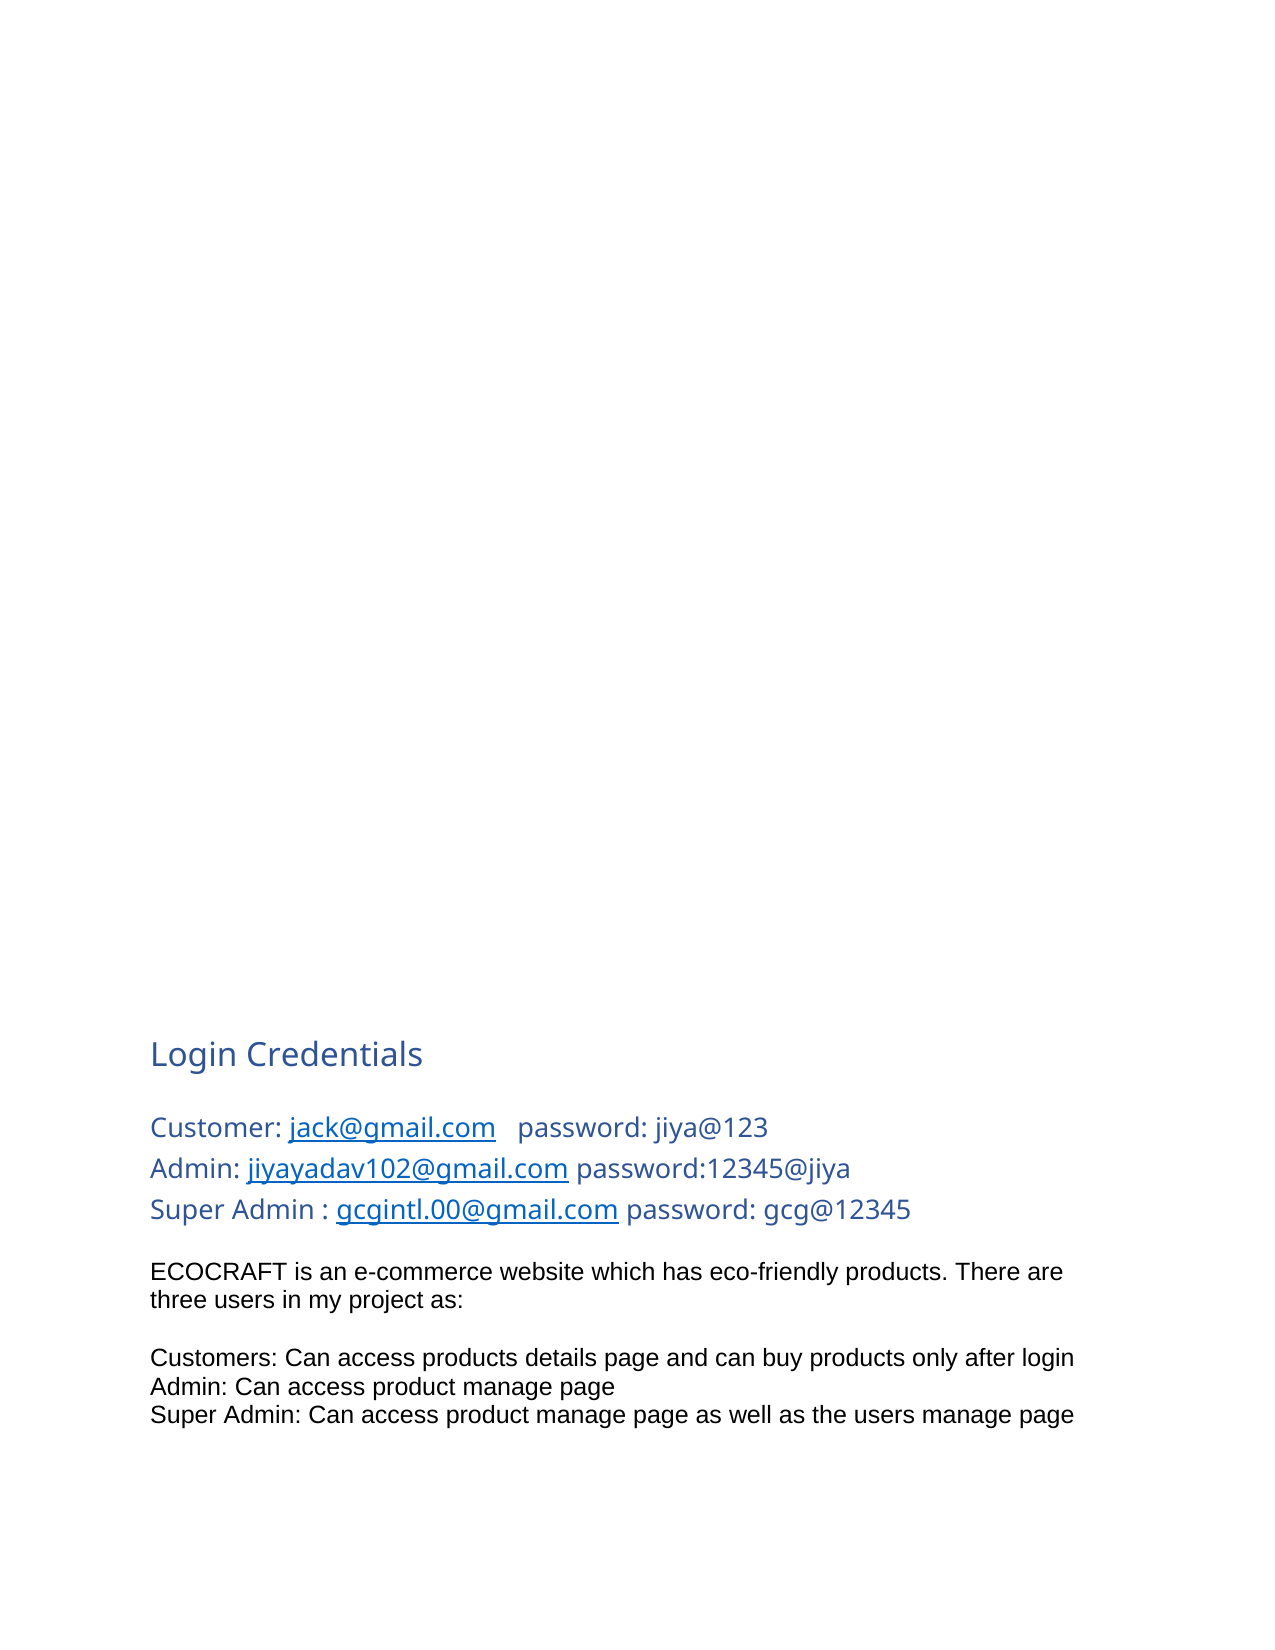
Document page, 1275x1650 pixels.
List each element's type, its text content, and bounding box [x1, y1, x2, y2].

subtitle Customer: jack@gmail.com password: jiya@123 [150, 1109, 1125, 1146]
subtitle Admin: jiyayadav102@gmail.com password:12345@jiya [150, 1150, 1125, 1187]
subtitle Login Credentials [150, 1030, 1125, 1076]
text Customers: Can access products details page and can buy products only after login [150, 1343, 1125, 1371]
subtitle Super Admin : gcgintl.00@gmail.com password: gcg@12345 [150, 1191, 1125, 1228]
text Super Admin: Can access product manage page as well as the users manage page [150, 1400, 1125, 1429]
text ECOCRAFT is an e-commerce website which has eco-friendly products. There are three users in my project as: [150, 1256, 1125, 1314]
text Admin: Can access product manage page [150, 1371, 1125, 1400]
